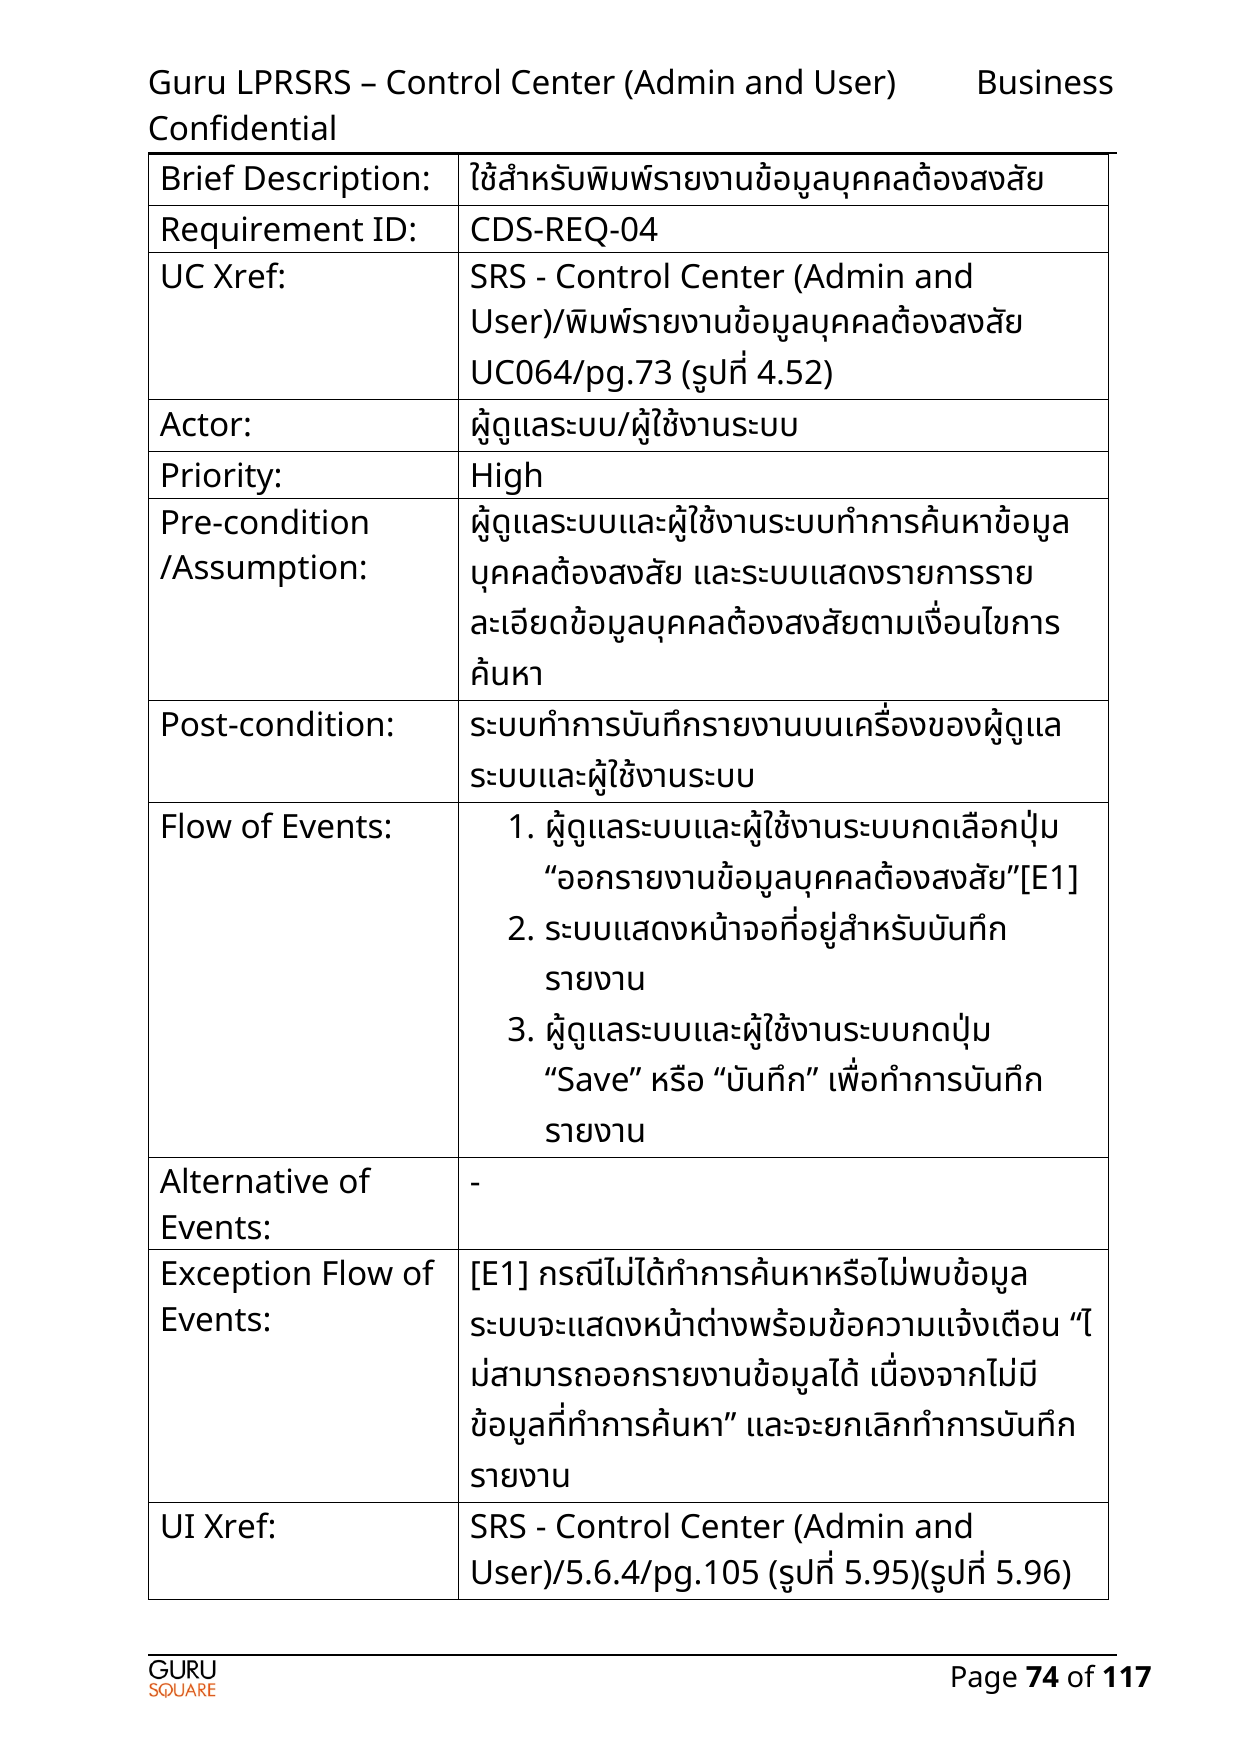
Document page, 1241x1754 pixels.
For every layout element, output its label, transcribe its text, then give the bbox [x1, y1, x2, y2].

table_cell Actor: [149, 400, 458, 451]
table_cell ใช้สำหรับพิมพ์รายงานข้อมูลบุคคลต้องสงสัย [459, 155, 1108, 205]
table_cell Brief Description: [149, 155, 458, 205]
picture [147, 1657, 218, 1699]
table_cell UC Xref: [149, 253, 458, 399]
table_cell CDS-REQ-04 [459, 206, 1108, 252]
table_cell High [459, 452, 1108, 497]
table_cell Alternative of Events: [149, 1158, 458, 1249]
table_cell Priority: [149, 452, 458, 497]
table_cell ผู้ดูแลระบบและผู้ใช้งานระบบทำการค้นหาข้อมูลบุคคลต้องสงสัย และระบบแสดงรายการรายละเอียดข้อมูลบุคคลต้องสงสัยตามเงื่อนไขการค้นหา [459, 499, 1108, 700]
table_cell Flow of Events: [149, 803, 458, 1157]
table_cell ผู้ดูแลระบบ/ผู้ใช้งานระบบ [459, 400, 1108, 451]
table_cell [E1] กรณีไม่ได้ทำการค้นหาหรือไม่พบข้อมูล ระบบจะแสดงหน้าต่างพร้อมข้อความแจ้งเตือน “ไม่สามารถออกรายงานข้อมูลได้ เนื่องจากไม่มีข้อมูลที่ทำการค้นหา” และจะยกเลิกทำการบันทึกรายงาน [459, 1250, 1108, 1502]
table_cell UI Xref: [149, 1503, 458, 1599]
table_cell ผู้ดูแลระบบและผู้ใช้งานระบบกดเลือกปุ่ม “ออกรายงานข้อมูลบุคคลต้องสงสัย”[E1] ระบบแสดงหน้าจอที่อยู่สำหรับบันทึกรายงาน ผู้ดูแลระบบและผู้ใช้งานระบบกดปุ่ม “Save” หรือ “บันทึก” เพื่อทำการบันทึกรายงาน [459, 803, 1108, 1157]
table_cell Post-condition: [149, 701, 458, 802]
table_cell ระบบทำการบันทึกรายงานบนเครื่องของผู้ดูแลระบบและผู้ใช้งานระบบ [459, 701, 1108, 802]
table_cell Pre-condition /Assumption: [149, 499, 458, 700]
table_cell Requirement ID: [149, 206, 458, 252]
table_cell Exception Flow of Events: [149, 1250, 458, 1502]
table_cell - [459, 1158, 1108, 1249]
